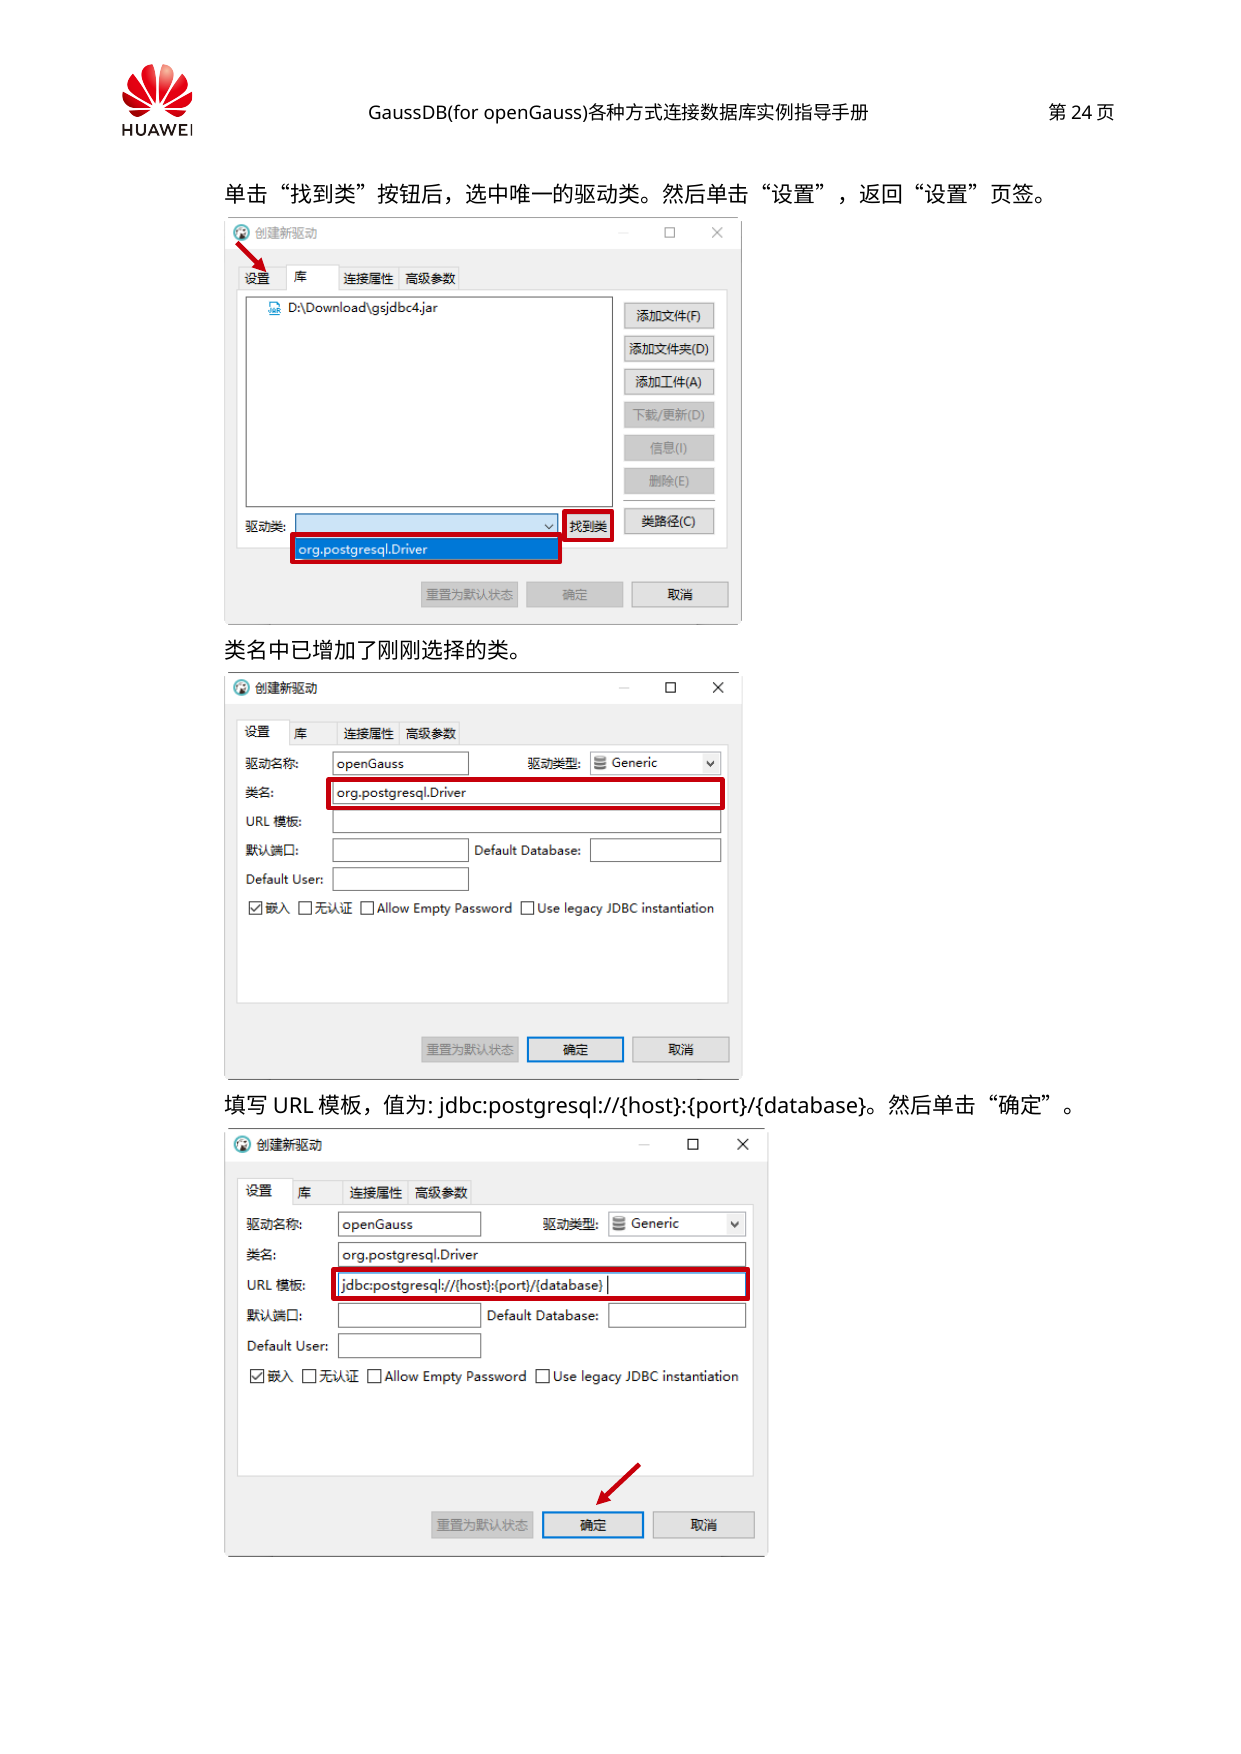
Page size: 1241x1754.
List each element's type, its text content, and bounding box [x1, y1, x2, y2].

text 填写URL模板，值为: jdbc:postgresql://{host}:{port}/{database}。然后单击“确定”。 [224, 1088, 1122, 1120]
picture [224, 1128, 769, 1557]
picture [224, 217, 742, 625]
picture [122, 64, 193, 136]
picture [224, 672, 743, 1080]
text 类名中已增加了刚刚选择的类。 [224, 633, 1122, 664]
text 单击“找到类”按钮后，选中唯一的驱动类。然后单击“设置”，返回“设置”页签。 [224, 177, 1122, 209]
